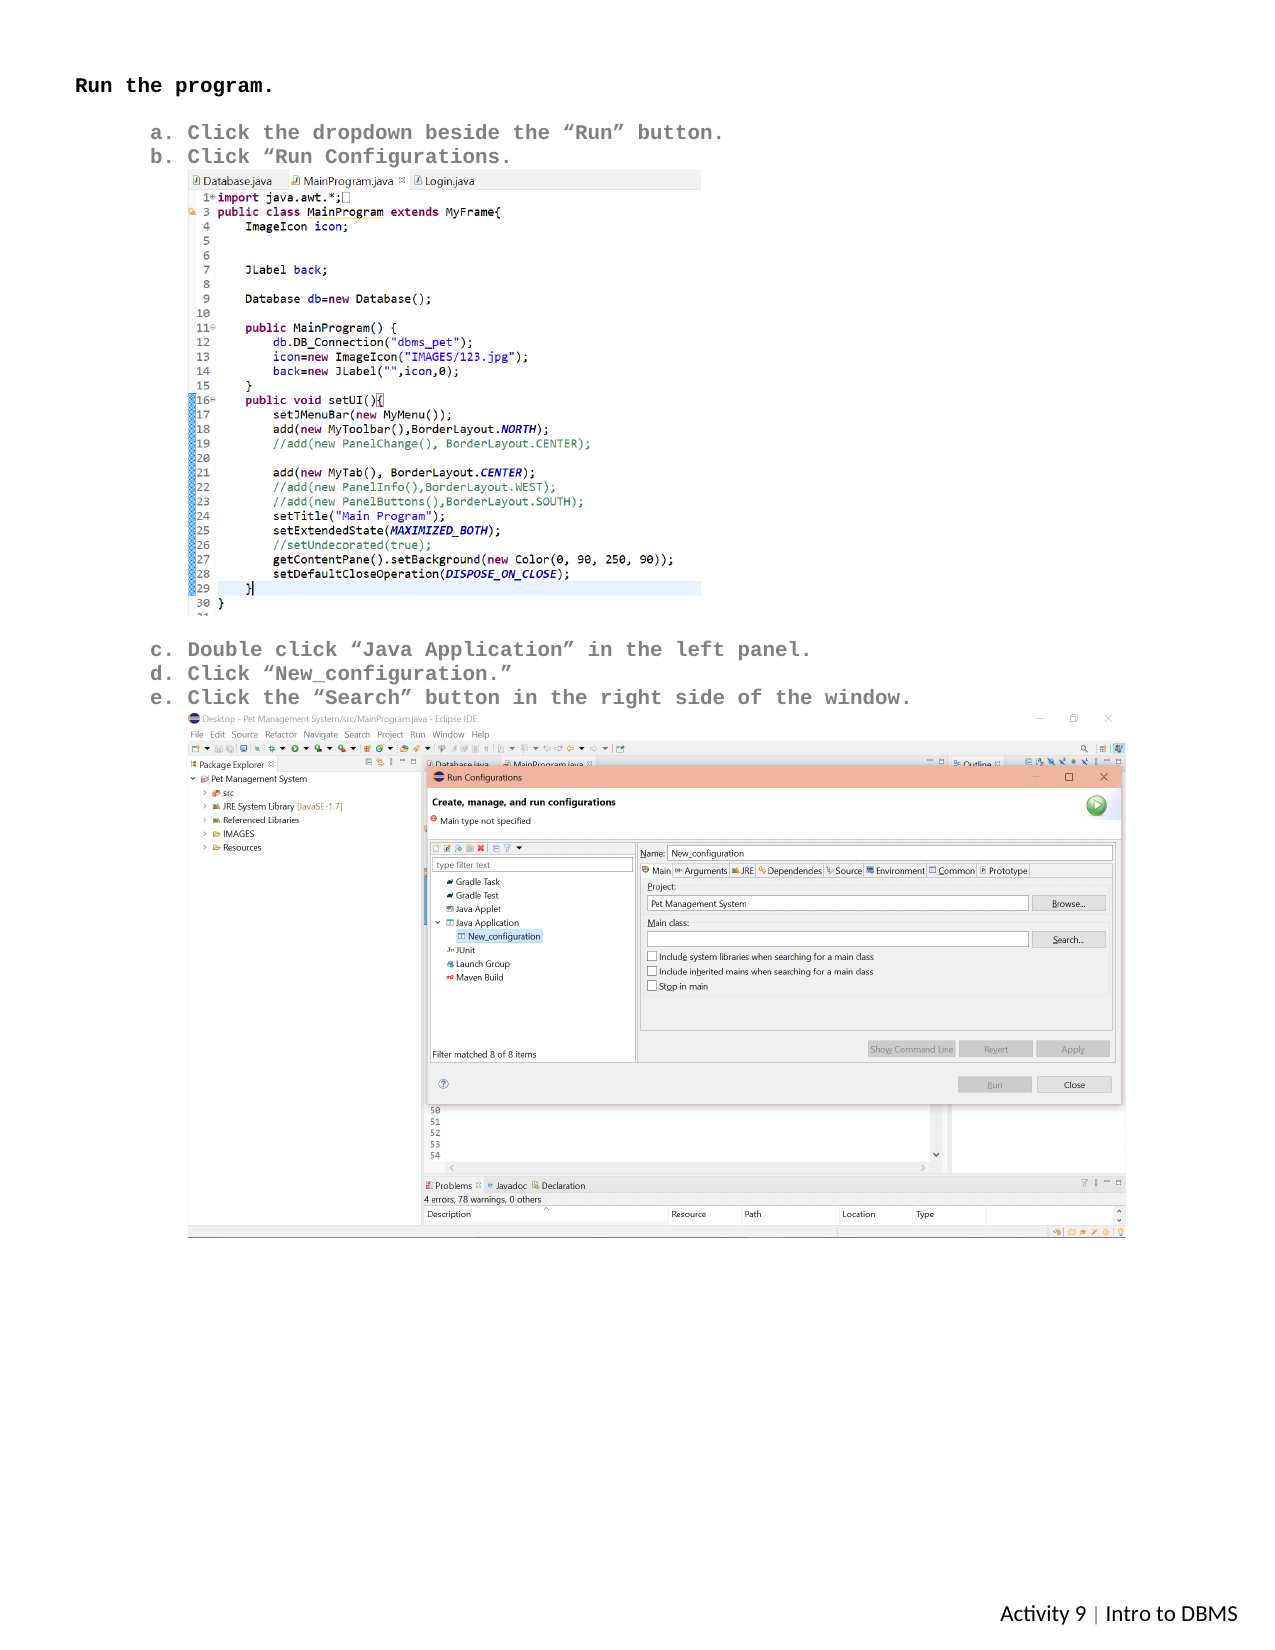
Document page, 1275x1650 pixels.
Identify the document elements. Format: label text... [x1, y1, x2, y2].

picture [187, 710, 1126, 1238]
list Click the dropdown beside the “Run” button. [150, 122, 1200, 146]
text Run the program. [75, 75, 1200, 99]
picture [187, 169, 701, 616]
list Click the “Search” button in the right side of the window. [150, 687, 1200, 710]
list Double click “Java Application” in the left panel. [150, 639, 1200, 663]
list Click “New_configuration.” [150, 663, 1200, 687]
list Click “Run Configurations. [150, 146, 1200, 169]
